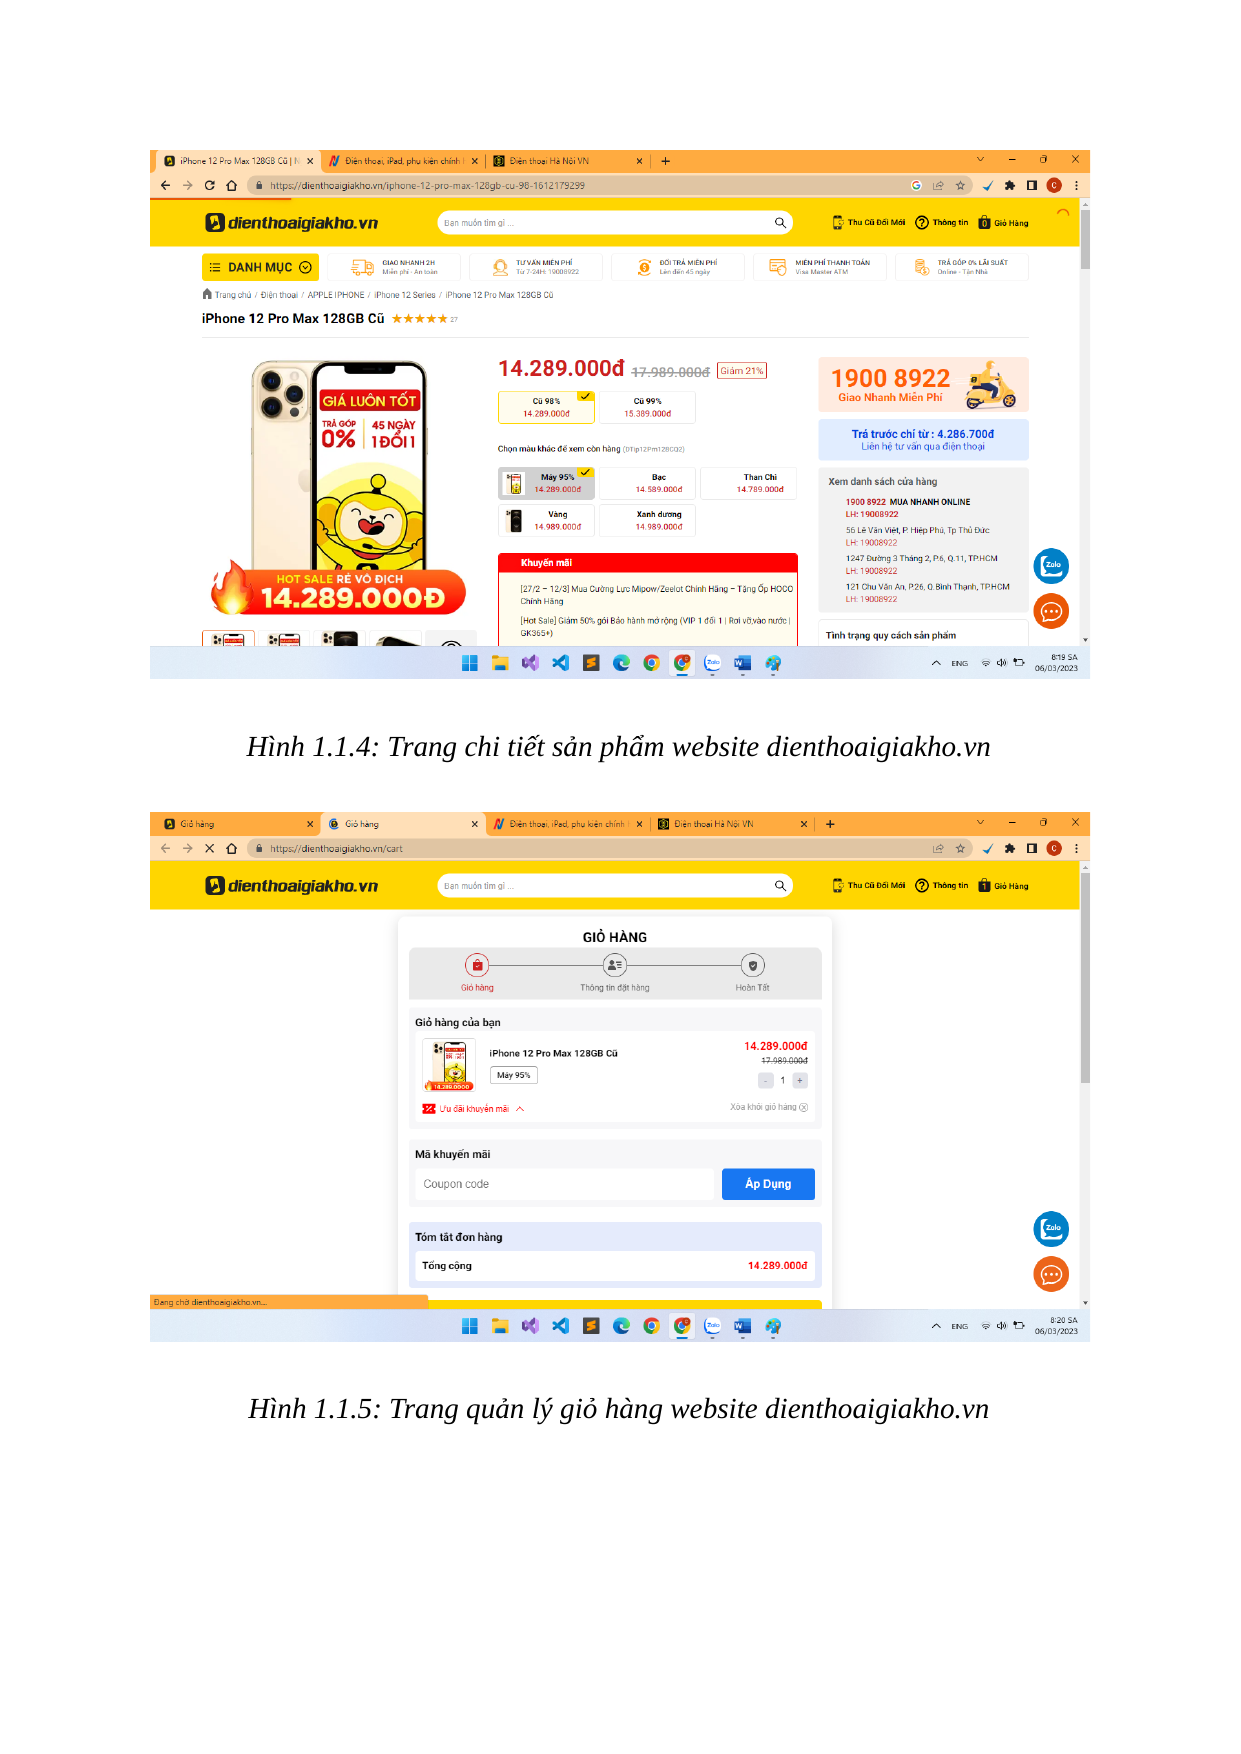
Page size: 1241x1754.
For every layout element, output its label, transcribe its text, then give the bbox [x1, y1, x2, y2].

picture [150, 812, 1091, 1342]
picture [150, 150, 1091, 679]
text Hình 1.1.4: Trang chi tiết sản phẩm website dienthoaigiakho.vn [150, 729, 1090, 762]
text Hình 1.1.5: Trang quản lý giỏ hàng website dienthoaigiakho.vn [150, 1391, 1090, 1425]
